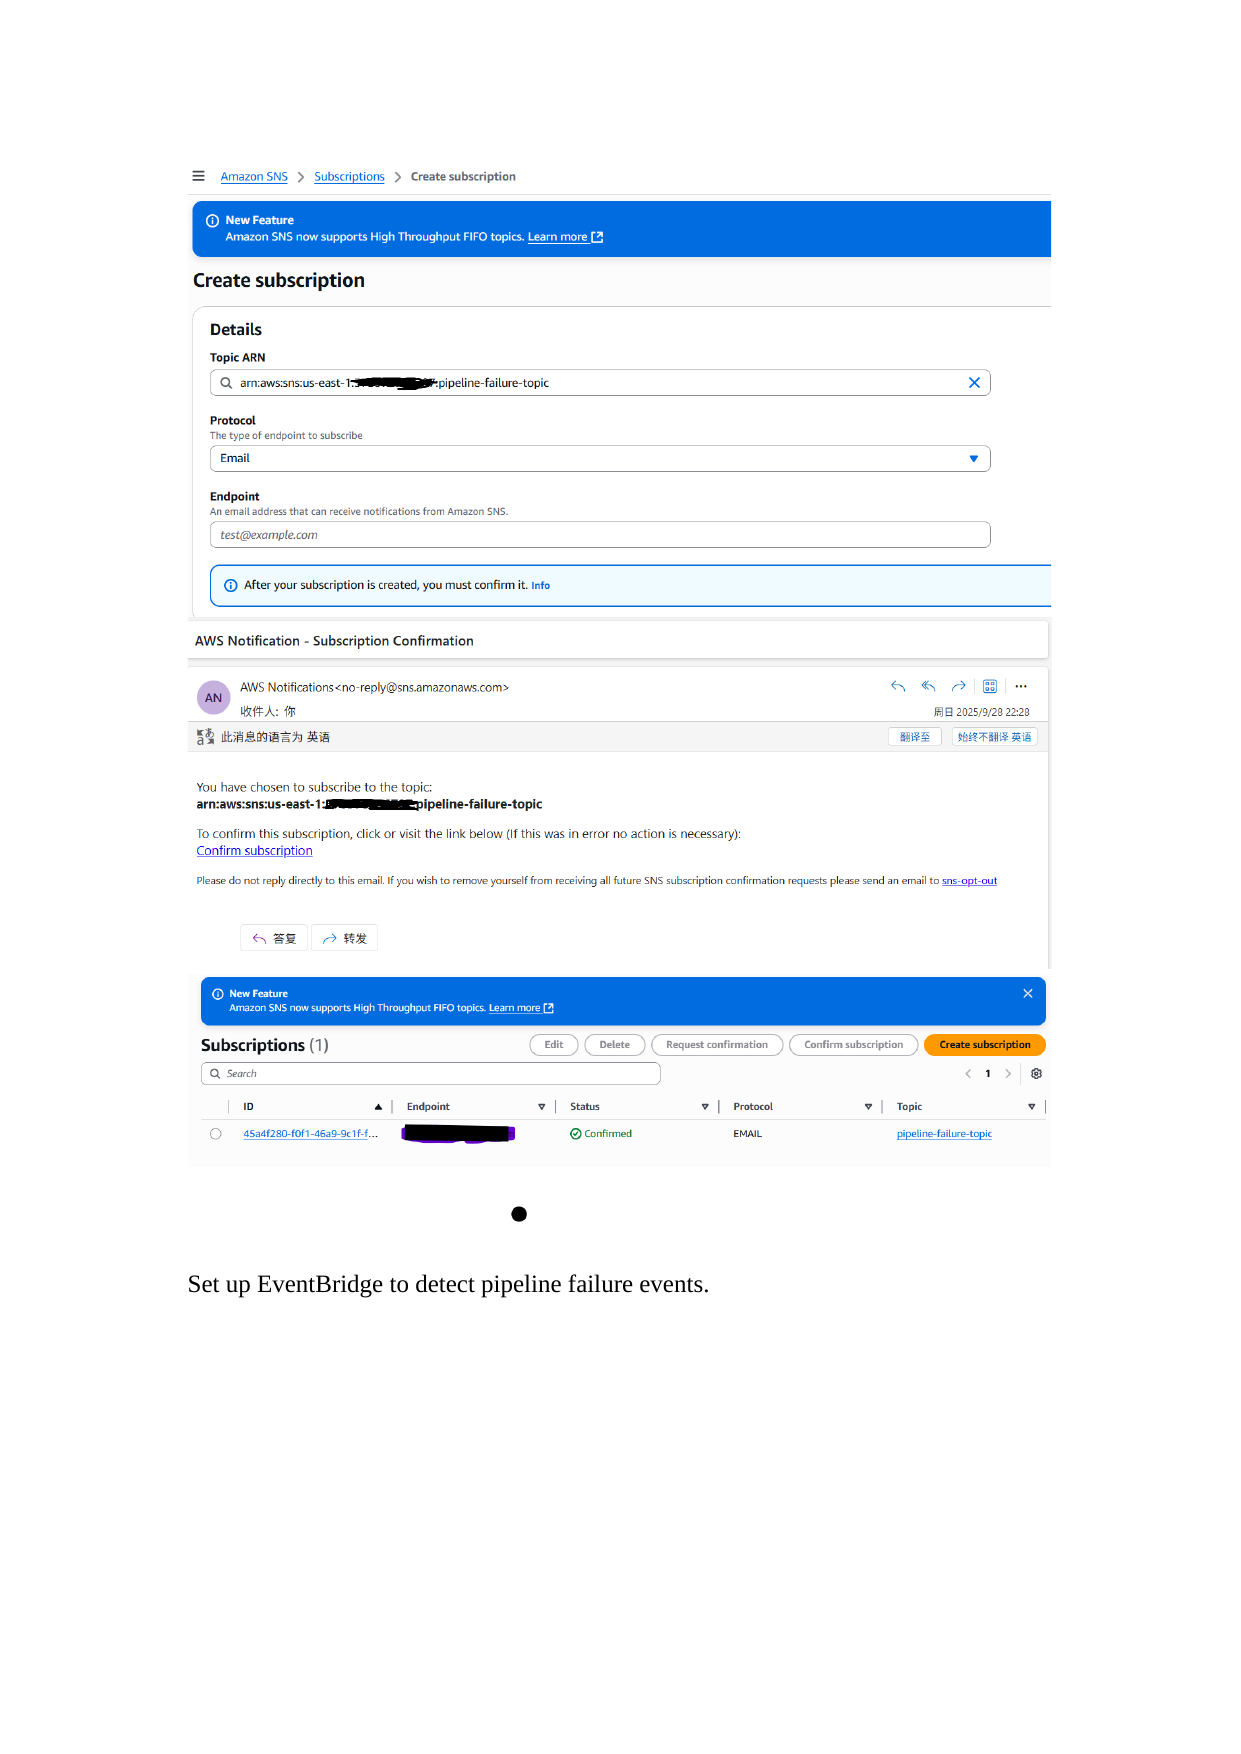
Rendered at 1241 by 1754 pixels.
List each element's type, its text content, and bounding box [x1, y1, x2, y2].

picture [187, 974, 1052, 1222]
picture [187, 162, 1052, 969]
text Set up EventBridge to detect pipeline failure events. [187, 1267, 1053, 1299]
